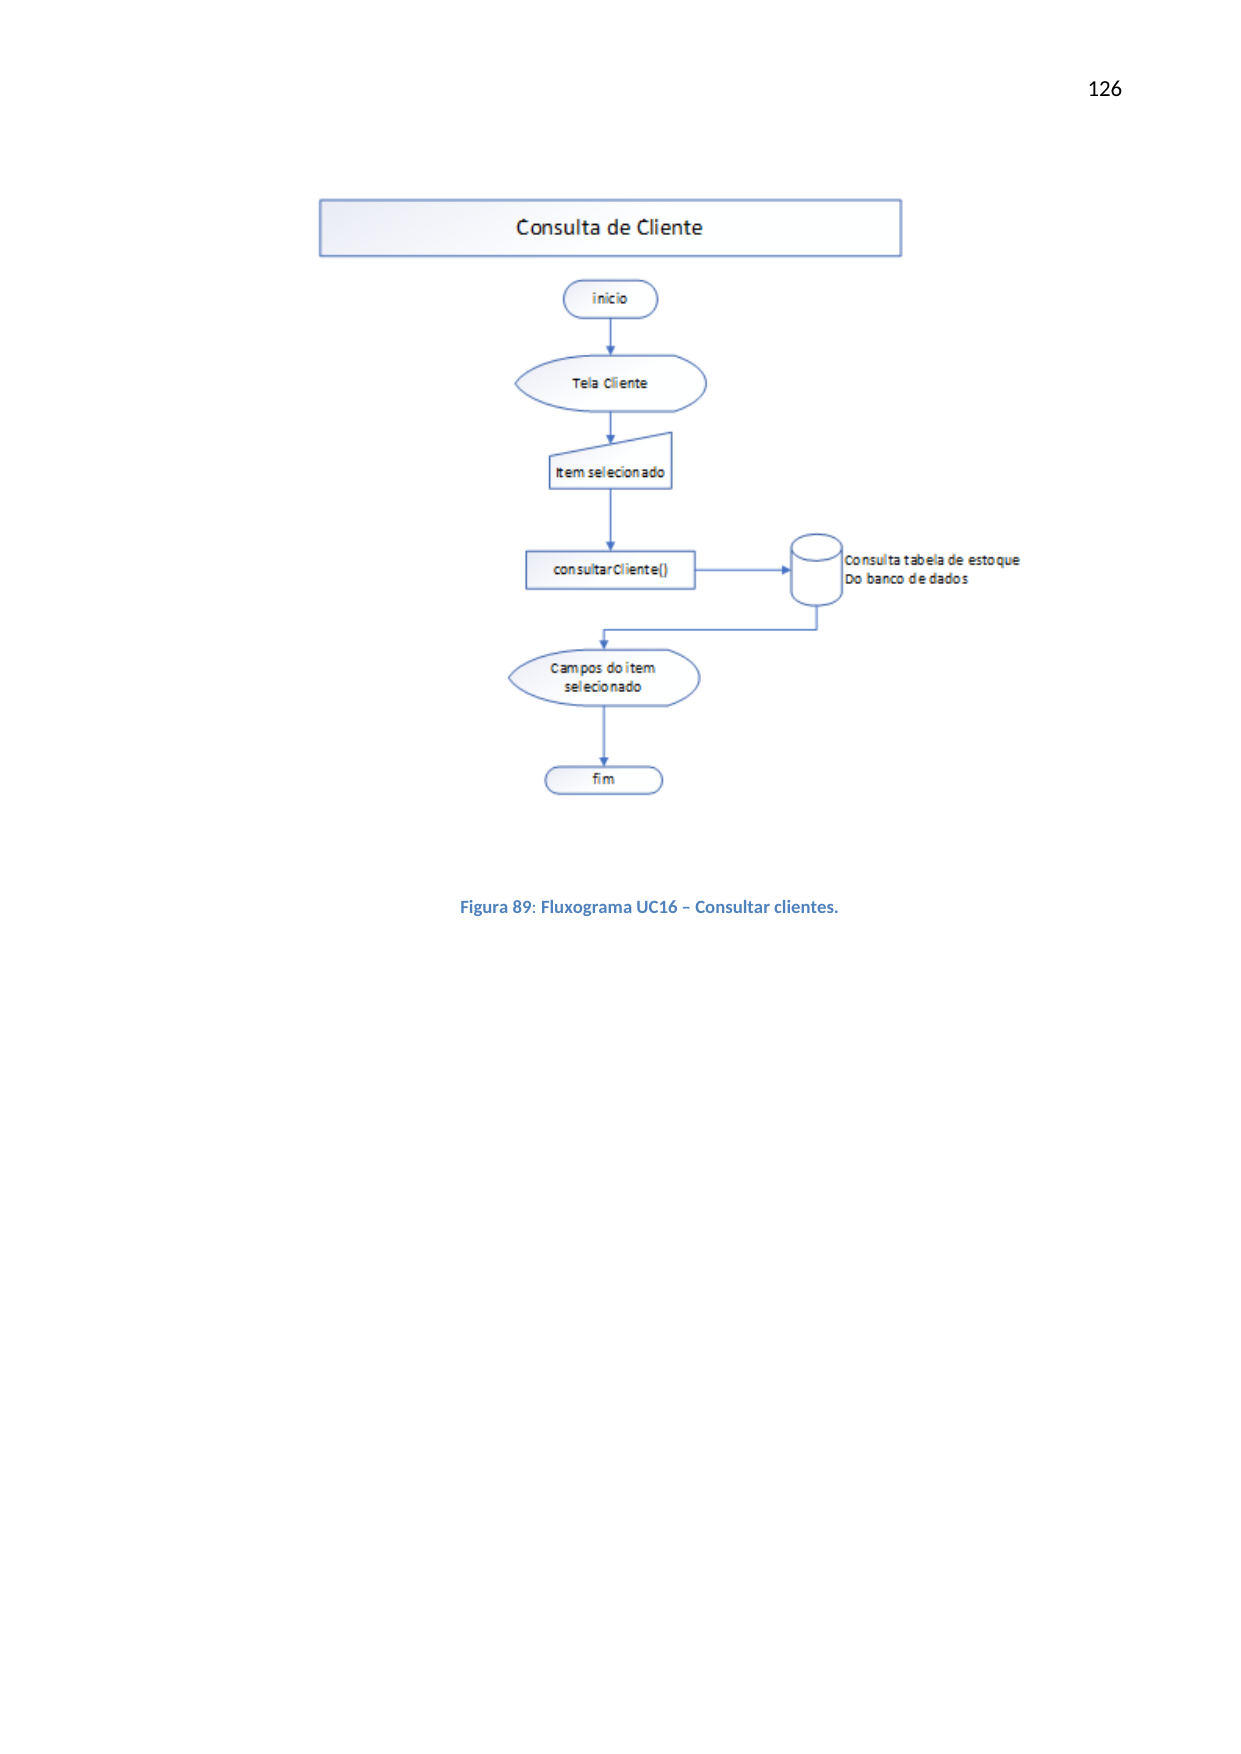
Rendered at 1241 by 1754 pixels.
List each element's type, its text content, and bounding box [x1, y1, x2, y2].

picture [302, 177, 1042, 861]
